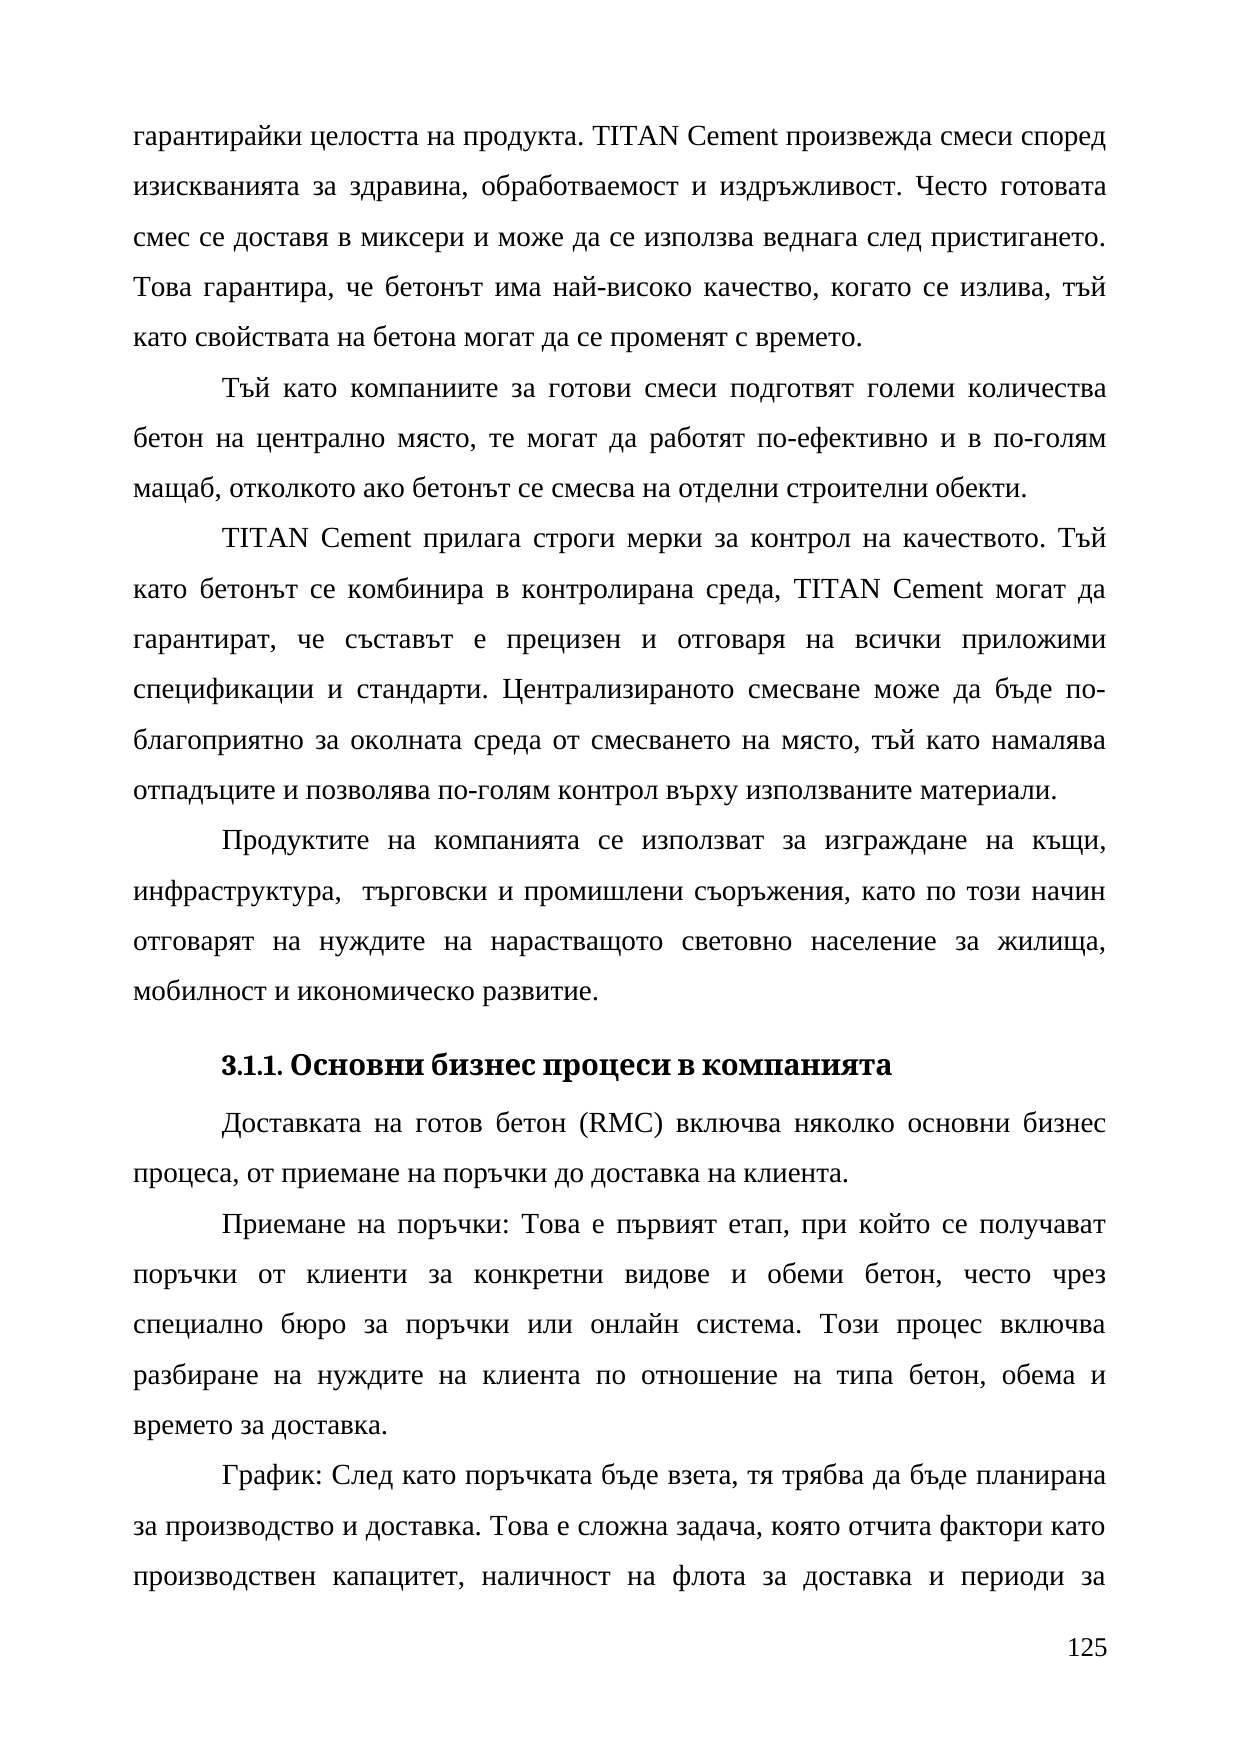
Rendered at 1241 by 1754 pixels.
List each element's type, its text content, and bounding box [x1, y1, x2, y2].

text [133, 118, 1107, 353]
text Доставката на готов бетон (RMC) включва няколко основни бизнес процеса, от приемане на поръчки до доставка на клиента. [133, 1105, 1107, 1189]
text Продуктите на компанията се използват за изграждане на къщи, инфраструктура, търговски и промишлени съоръжения, като по този начин отговарят на нуждите на нарастващото световно население за жилища, мобилност и икономическо развитие. [133, 822, 1107, 1007]
text Приемане на поръчки: Това е първият етап, при който се получават поръчки от клиенти за конкретни видове и обеми бетон, често чрез специално бюро за поръчки или онлайн система. Този процес включва разбиране на нуждите на клиента по отношение на типа бетон, обема и времето за доставка. [133, 1206, 1107, 1441]
subtitle 3.1.1. Основни бизнес процеси в компанията [133, 1049, 1107, 1082]
text TITAN Cement прилага строги мерки за контрол на качеството. Тъй като бетонът се комбинира в контролирана среда, TITAN Cement могат да гарантират, че съставът е прецизен и отговаря на всички приложими спецификации и стандарти. Централизираното смесване може да бъде по-благоприятно за околната среда от смесването на място, тъй като намалява отпадъците и позволява по-голям контрол върху използваните материали. [133, 521, 1107, 806]
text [133, 1457, 1107, 1592]
text Тъй като компаниите за готови смеси подготвят големи количества бетон на централно място, те могат да работят по-ефективно и в по-голям мащаб, отколкото ако бетонът се смесва на отделни строителни обекти. [133, 370, 1107, 504]
